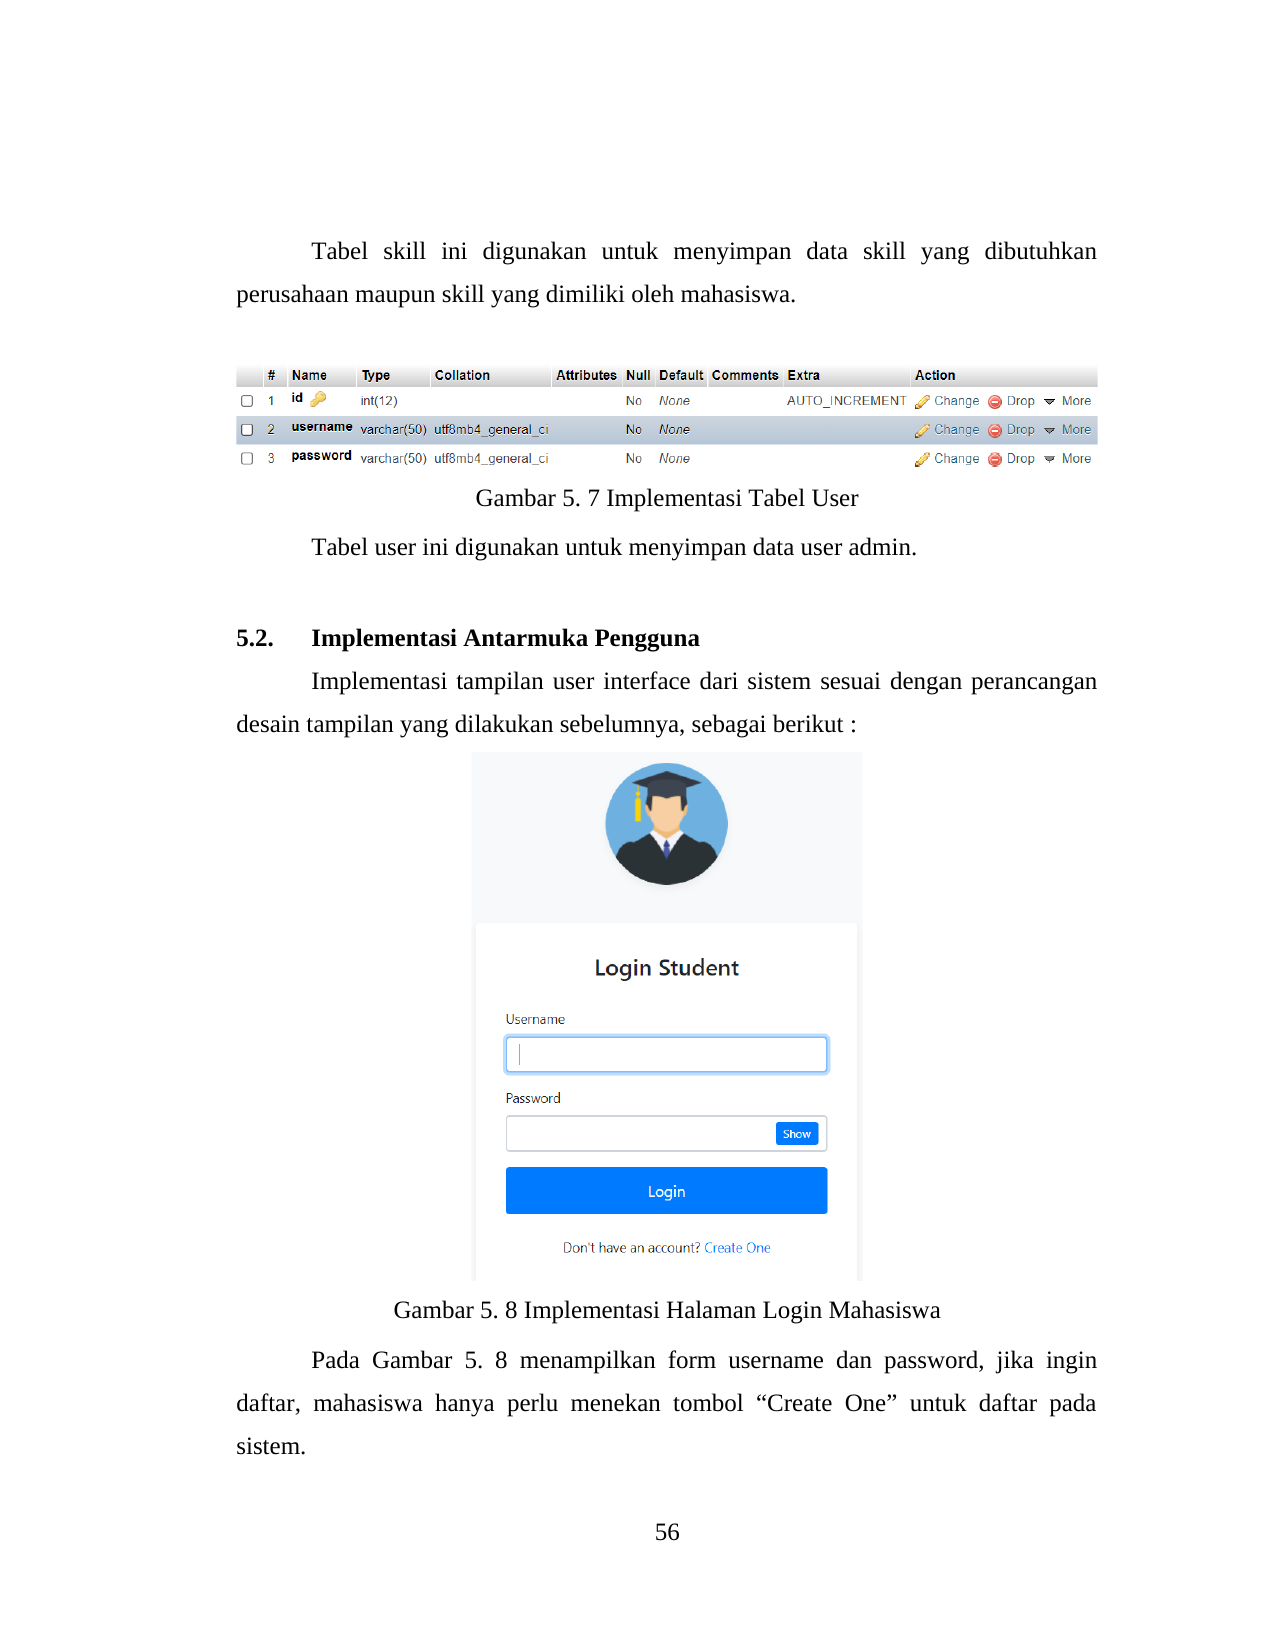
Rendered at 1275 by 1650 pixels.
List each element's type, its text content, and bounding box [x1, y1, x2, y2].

subtitle Implementasi Antarmuka Pengguna [236, 623, 1098, 651]
text Pada Gambar 5. 8 menampilkan form username dan password, jika ingin daftar, mahasiswa hanya perlu menekan tombol “Create One” untuk daftar pada sistem. [236, 1345, 1098, 1460]
text Tabel user ini digunakan untuk menyimpan data user admin. [236, 532, 1098, 561]
text Gambar 5. 8 Implementasi Halaman Login Mahasiswa [236, 1295, 1098, 1324]
text Implementasi tampilan user interface dari sistem sesuai dengan perancangan desain tampilan yang dilakukan sebelumnya, sebagai berikut : [236, 666, 1098, 738]
picture [236, 365, 1098, 469]
picture [471, 752, 863, 1281]
text Gambar 5. 7 Implementasi Tabel User [236, 483, 1098, 511]
text Tabel skill ini digunakan untuk menyimpan data skill yang dibutuhkan perusahaan maupun skill yang dimiliki oleh mahasiswa. [236, 236, 1098, 308]
